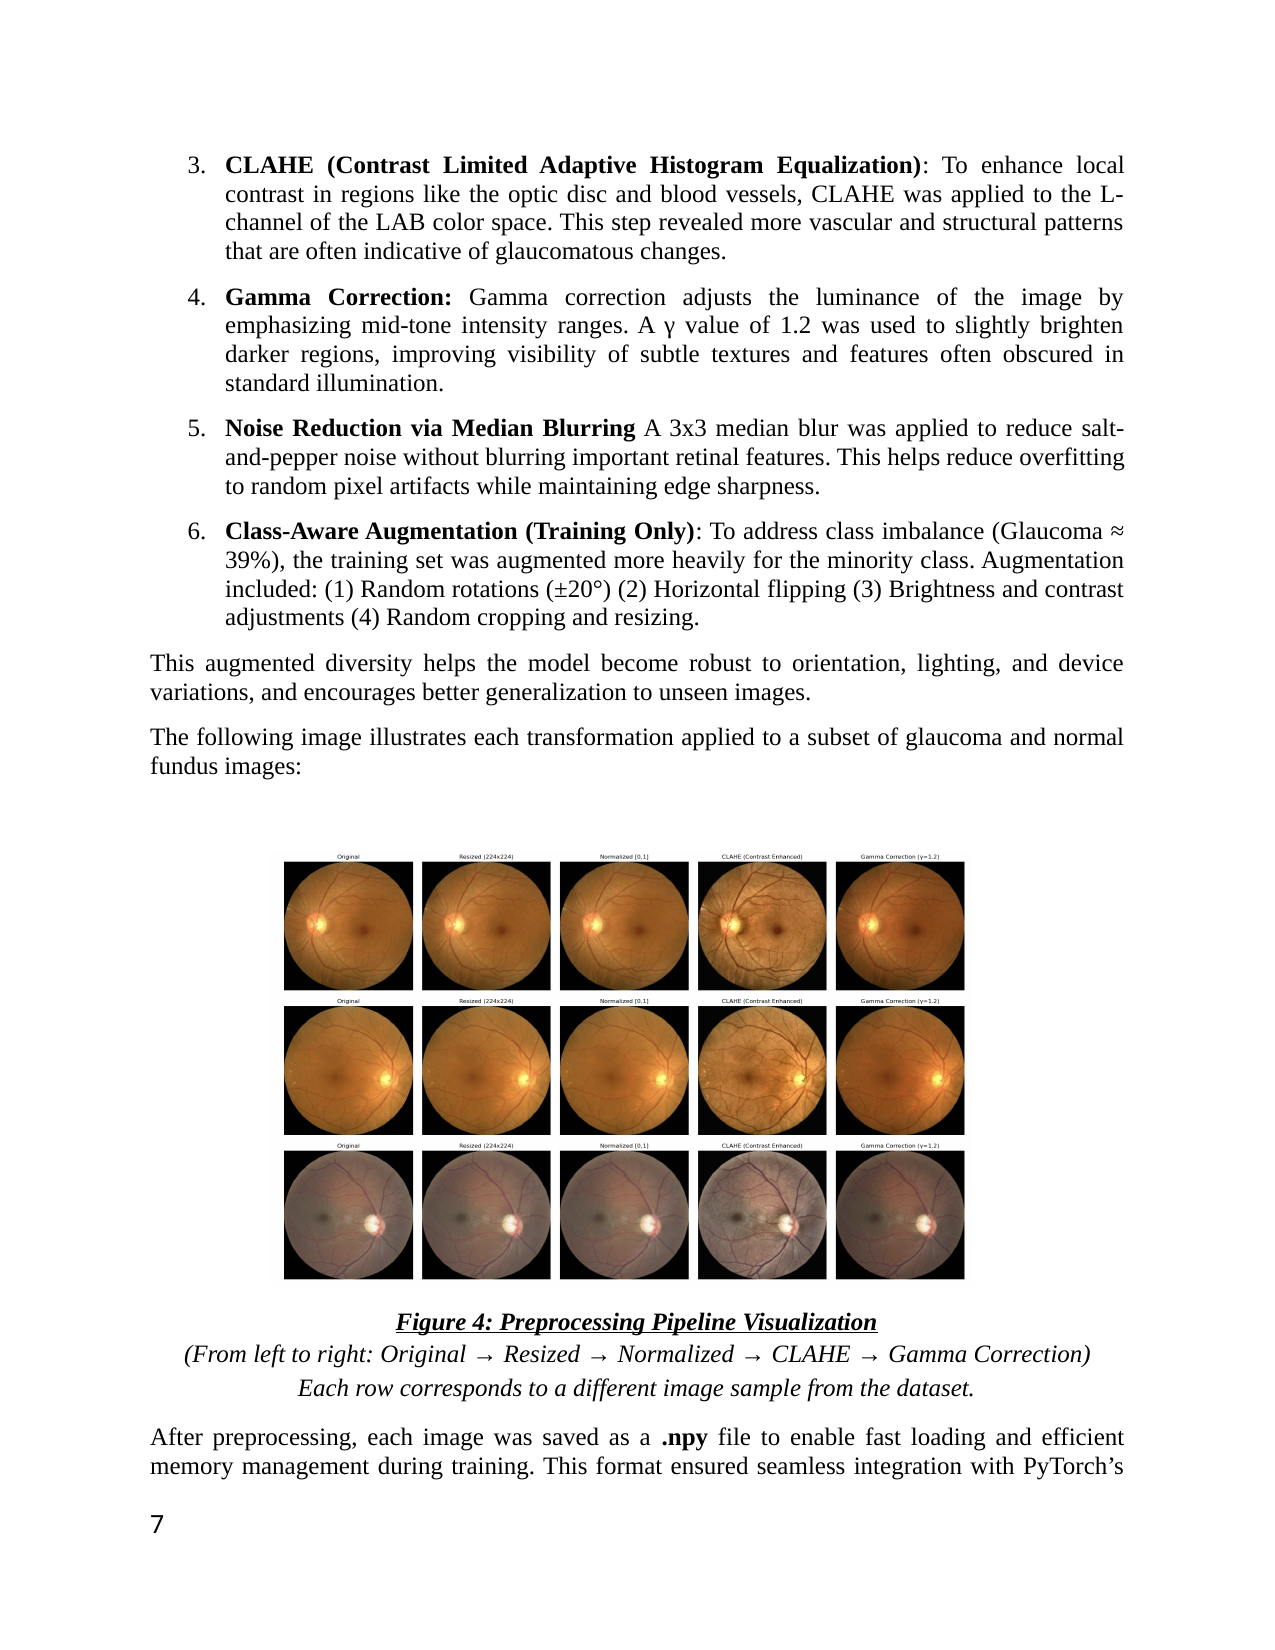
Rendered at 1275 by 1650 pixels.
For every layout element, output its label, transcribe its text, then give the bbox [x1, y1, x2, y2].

list CLAHE (Contrast Limited Adaptive Histogram Equalization): To enhance local contrast in regions like the optic disc and blood vessels, CLAHE was applied to the L-channel of the LAB color space. This step revealed more vascular and structural patterns that are often indicative of glaucomatous changes. [187, 150, 1125, 265]
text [150, 1422, 1125, 1480]
text The following image illustrates each transformation applied to a subset of glaucoma and normal fundus images: [150, 722, 1125, 779]
text Figure 4: Preprocessing Pipeline Visualization (From left to right: Original → Resized → Normalized → CLAHE → Gamma Correction) Each row corresponds to a different image sample from the dataset. [150, 1307, 1125, 1401]
list Class-Aware Augmentation (Training Only): To address class imbalance (Glaucoma ≈ 39%), the training set was augmented more heavily for the minority class. Augmentation included: (1) Random rotations (±20°) (2) Horizontal flipping (3) Brightness and contrast adjustments (4) Random cropping and resizing. [187, 516, 1125, 631]
list Gamma Correction: Gamma correction adjusts the luminance of the image by emphasizing mid-tone intensity ranges. A γ value of 1.2 was used to slightly brighten darker regions, improving visibility of subtle textures and features often obscured in standard illumination. [187, 282, 1125, 397]
picture [268, 852, 973, 1286]
list Noise Reduction via Median Blurring A 3x3 median blur was applied to reduce salt-and-pepper noise without blurring important retinal features. This helps reduce overfitting to random pixel artifacts while maintaining edge sharpness. [187, 413, 1125, 499]
text This augmented diversity helps the model become robust to orientation, lighting, and device variations, and encourages better generalization to unseen images. [150, 648, 1125, 705]
